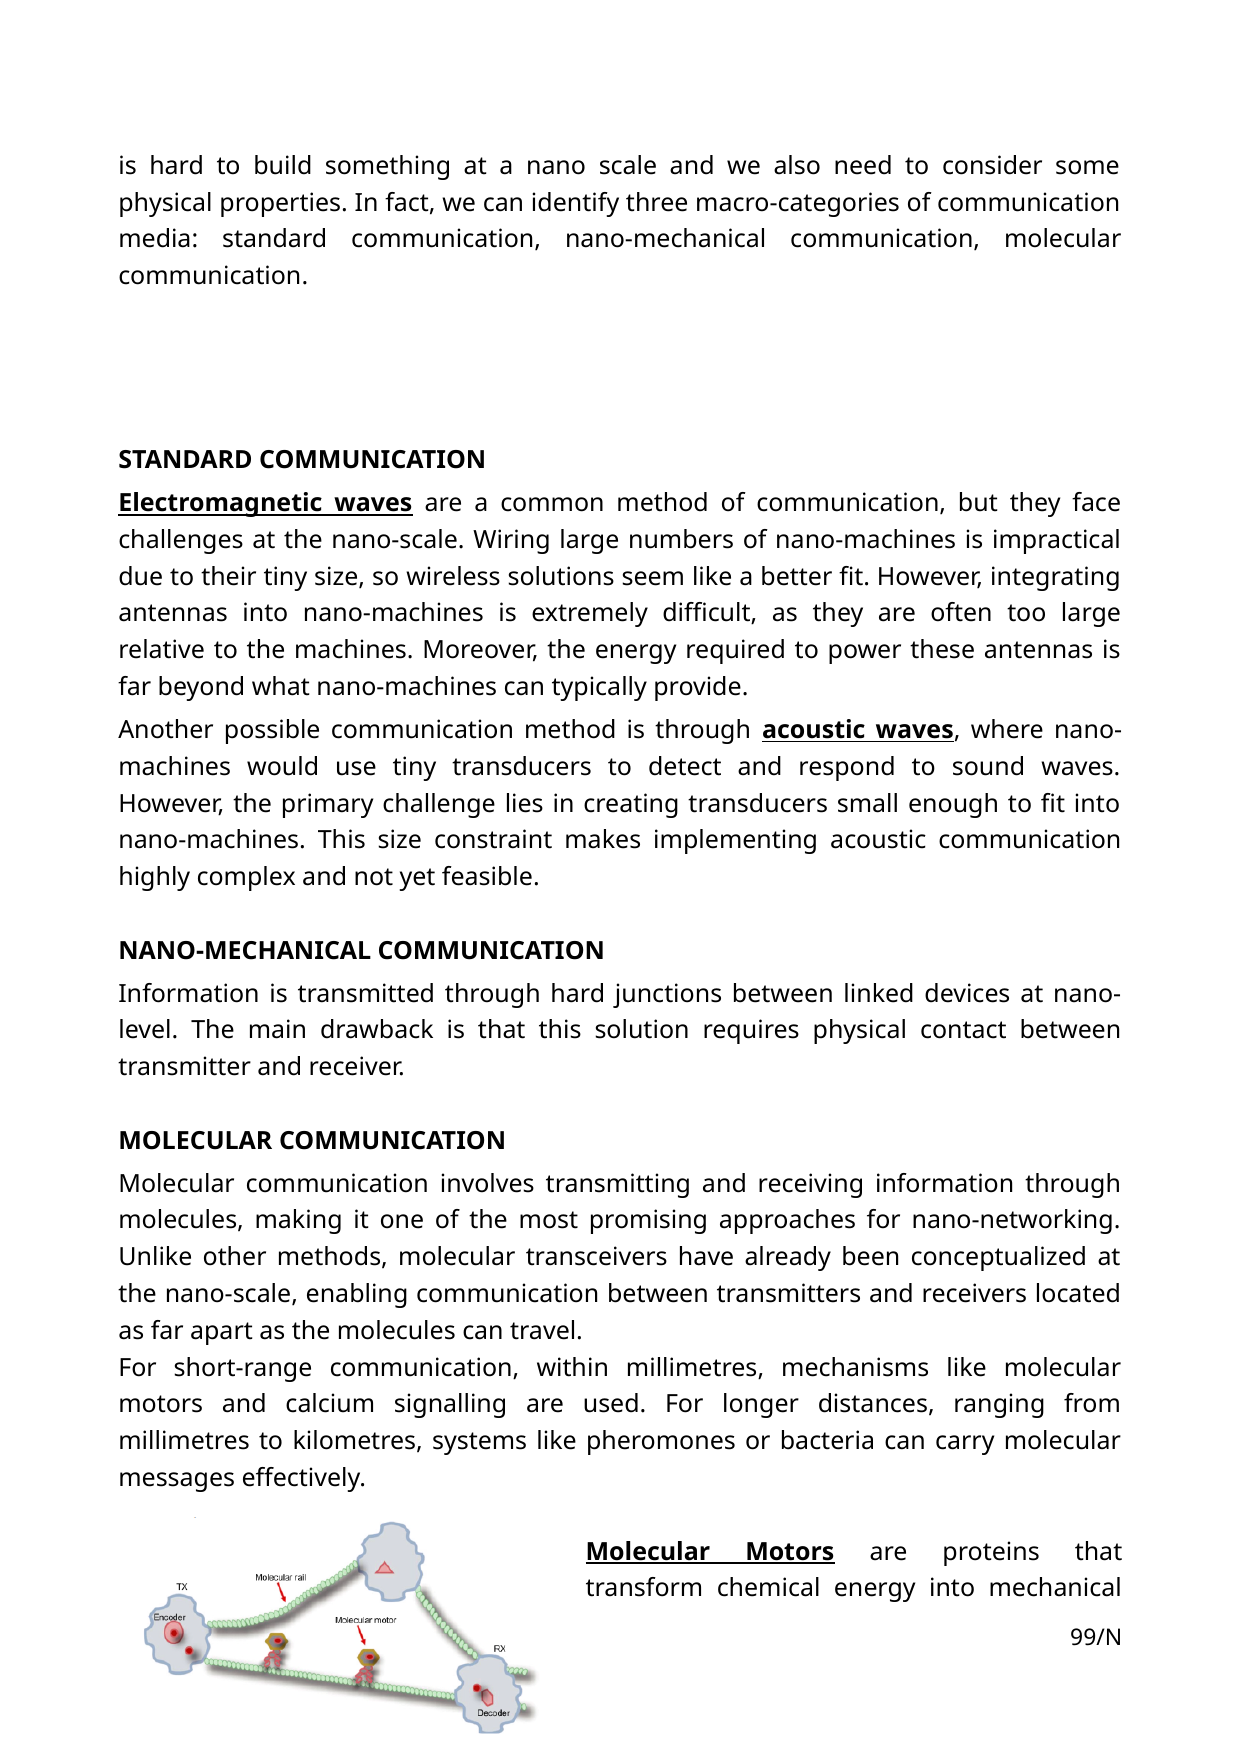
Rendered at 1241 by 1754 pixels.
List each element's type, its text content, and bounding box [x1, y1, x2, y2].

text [118, 148, 1122, 292]
text Information is transmitted through hard junctions between linked devices at nano-level. The main drawback is that this solution requires physical contact between transmitter and receiver. [118, 975, 1122, 1083]
text Another possible communication method is through acoustic waves, where nano-machines would use tiny transducers to detect and respond to sound waves. However, the primary challenge lies in creating transducers small enough to fit into nano-machines. This size constraint makes implementing acoustic communication highly complex and not yet feasible. [118, 712, 1122, 893]
text Electromagnetic waves are a common method of communication, but they face challenges at the nano-scale. Wiring large numbers of nano-machines is impractical due to their tiny size, so wireless solutions seem like a better fit. However, integrating antennas into nano-machines is extremely difficult, as they are often too large relative to the machines. Moreover, the energy required to power these antennas is far beyond what nano-machines can typically provide. [118, 485, 1122, 703]
picture [118, 1497, 567, 1754]
text STANDARD COMMUNICATION [118, 442, 1122, 476]
text Molecular communication involves transmitting and receiving information through molecules, making it one of the most promising approaches for nano-networking. Unlike other methods, molecular transceivers have already been conceptualized at the nano-scale, enabling communication between transmitters and receivers located as far apart as the molecules can travel. [118, 1165, 1122, 1347]
text NANO-MECHANICAL COMMUNICATION [118, 932, 1122, 966]
text MOLECULAR COMMUNICATION [118, 1122, 1122, 1156]
text For short-range communication, within millimetres, mechanisms like molecular motors and calcium signalling are used. For longer distances, ranging from millimetres to kilometres, systems like pheromones or bacteria can carry molecular messages effectively. [118, 1349, 1122, 1494]
